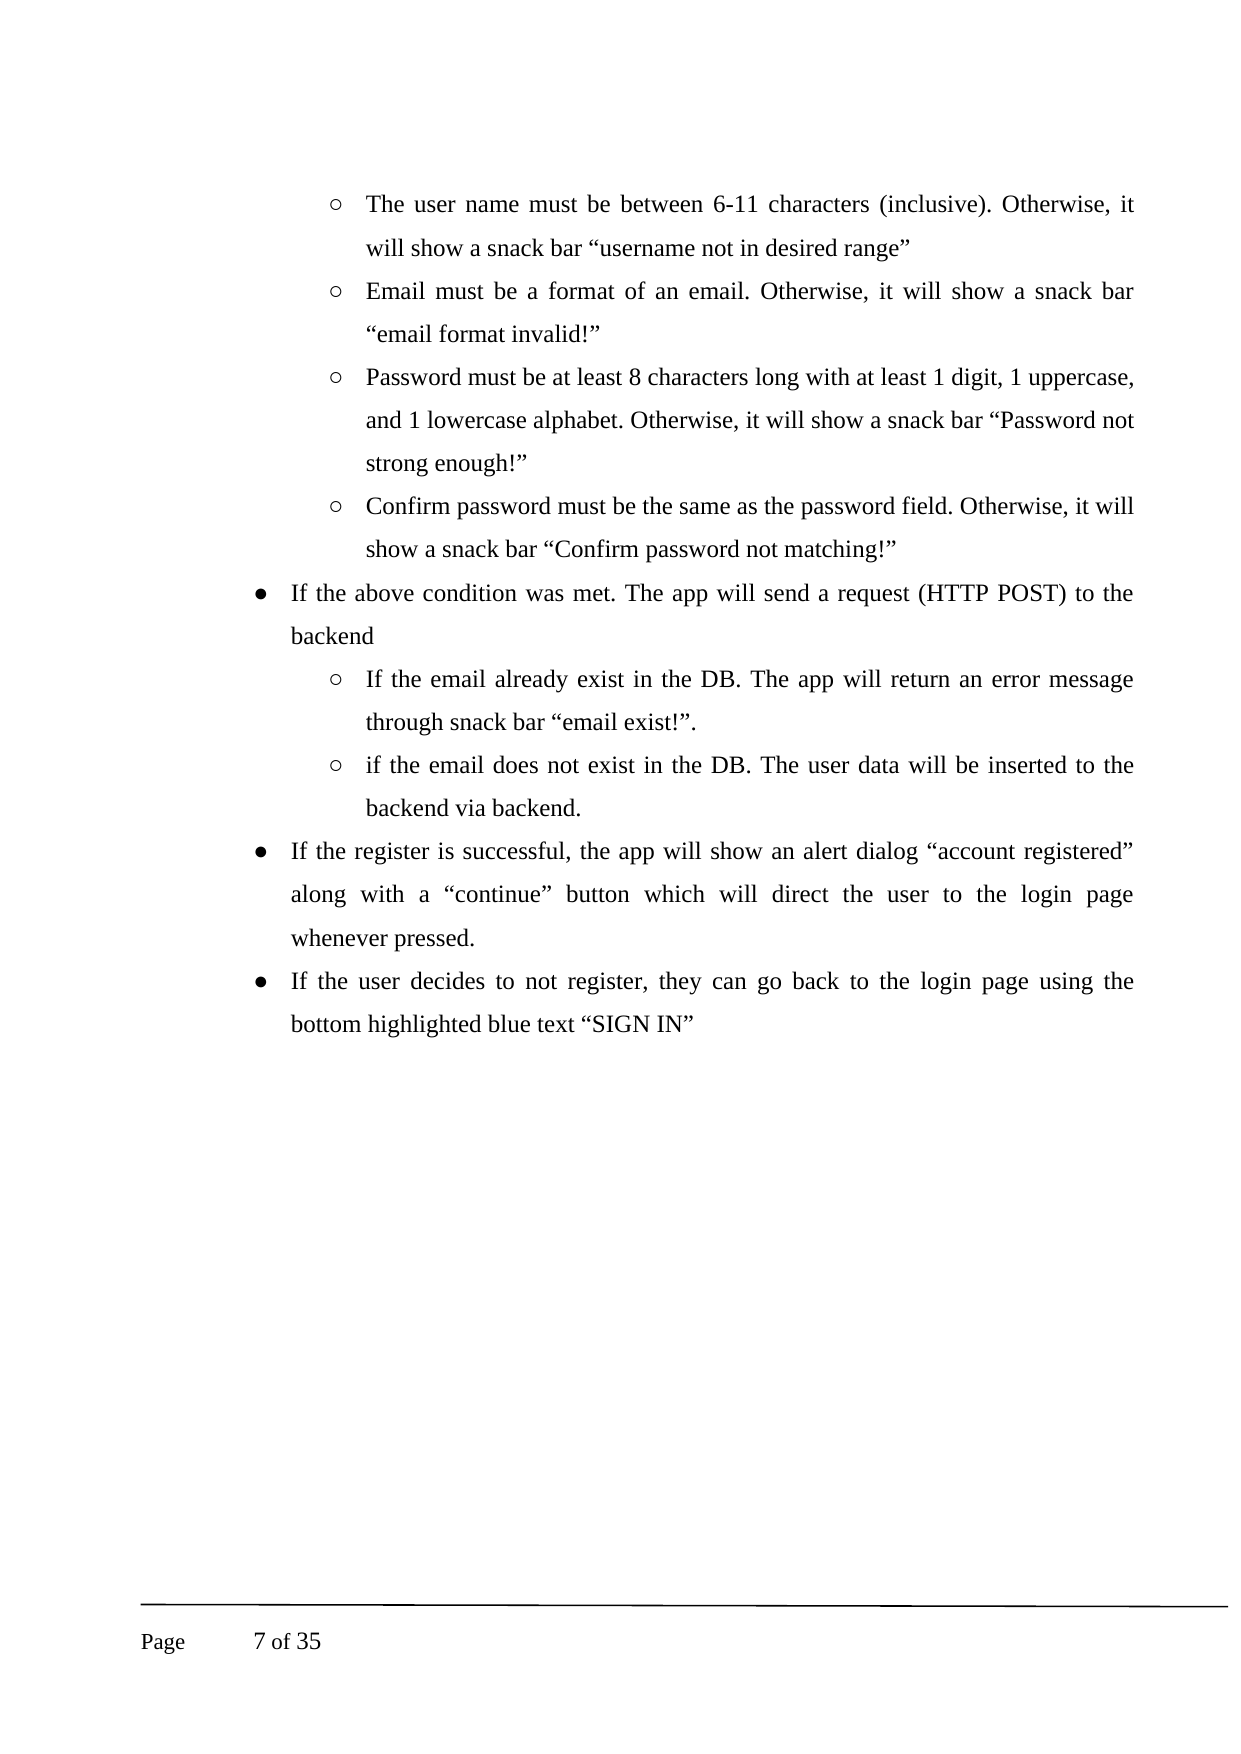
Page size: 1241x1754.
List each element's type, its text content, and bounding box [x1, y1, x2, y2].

list Email must be a format of an email. Otherwise, it will show a snack bar “email format invalid!” [328, 276, 1135, 348]
list If the register is successful, the app will show an alert dialog “account registered” along with a “continue” button which will direct the user to the login page whenever pressed. [253, 836, 1135, 951]
list If the above condition was met. The app will send a request (HTTP POST) to the backend [253, 578, 1135, 649]
list if the email does not exist in the DB. The user data will be inserted to the backend via backend. [328, 750, 1135, 822]
list If the user decides to not register, they can go back to the login page using the bottom highlighted blue text “SIGN IN” [253, 966, 1135, 1038]
list Password must be at least 8 characters long with at least 1 digit, 1 uppercase, and 1 lowercase alphabet. Otherwise, it will show a snack bar “Password not strong enough!” [328, 362, 1135, 477]
list Confirm password must be the same as the password field. Otherwise, it will show a snack bar “Confirm password not matching!” [328, 491, 1135, 563]
list The user name must be between 6-11 characters (inclusive). Otherwise, it will show a snack bar “username not in desired range” [328, 189, 1135, 261]
list If the email already exist in the DB. The app will return an error message through snack bar “email exist!”. [328, 664, 1135, 736]
